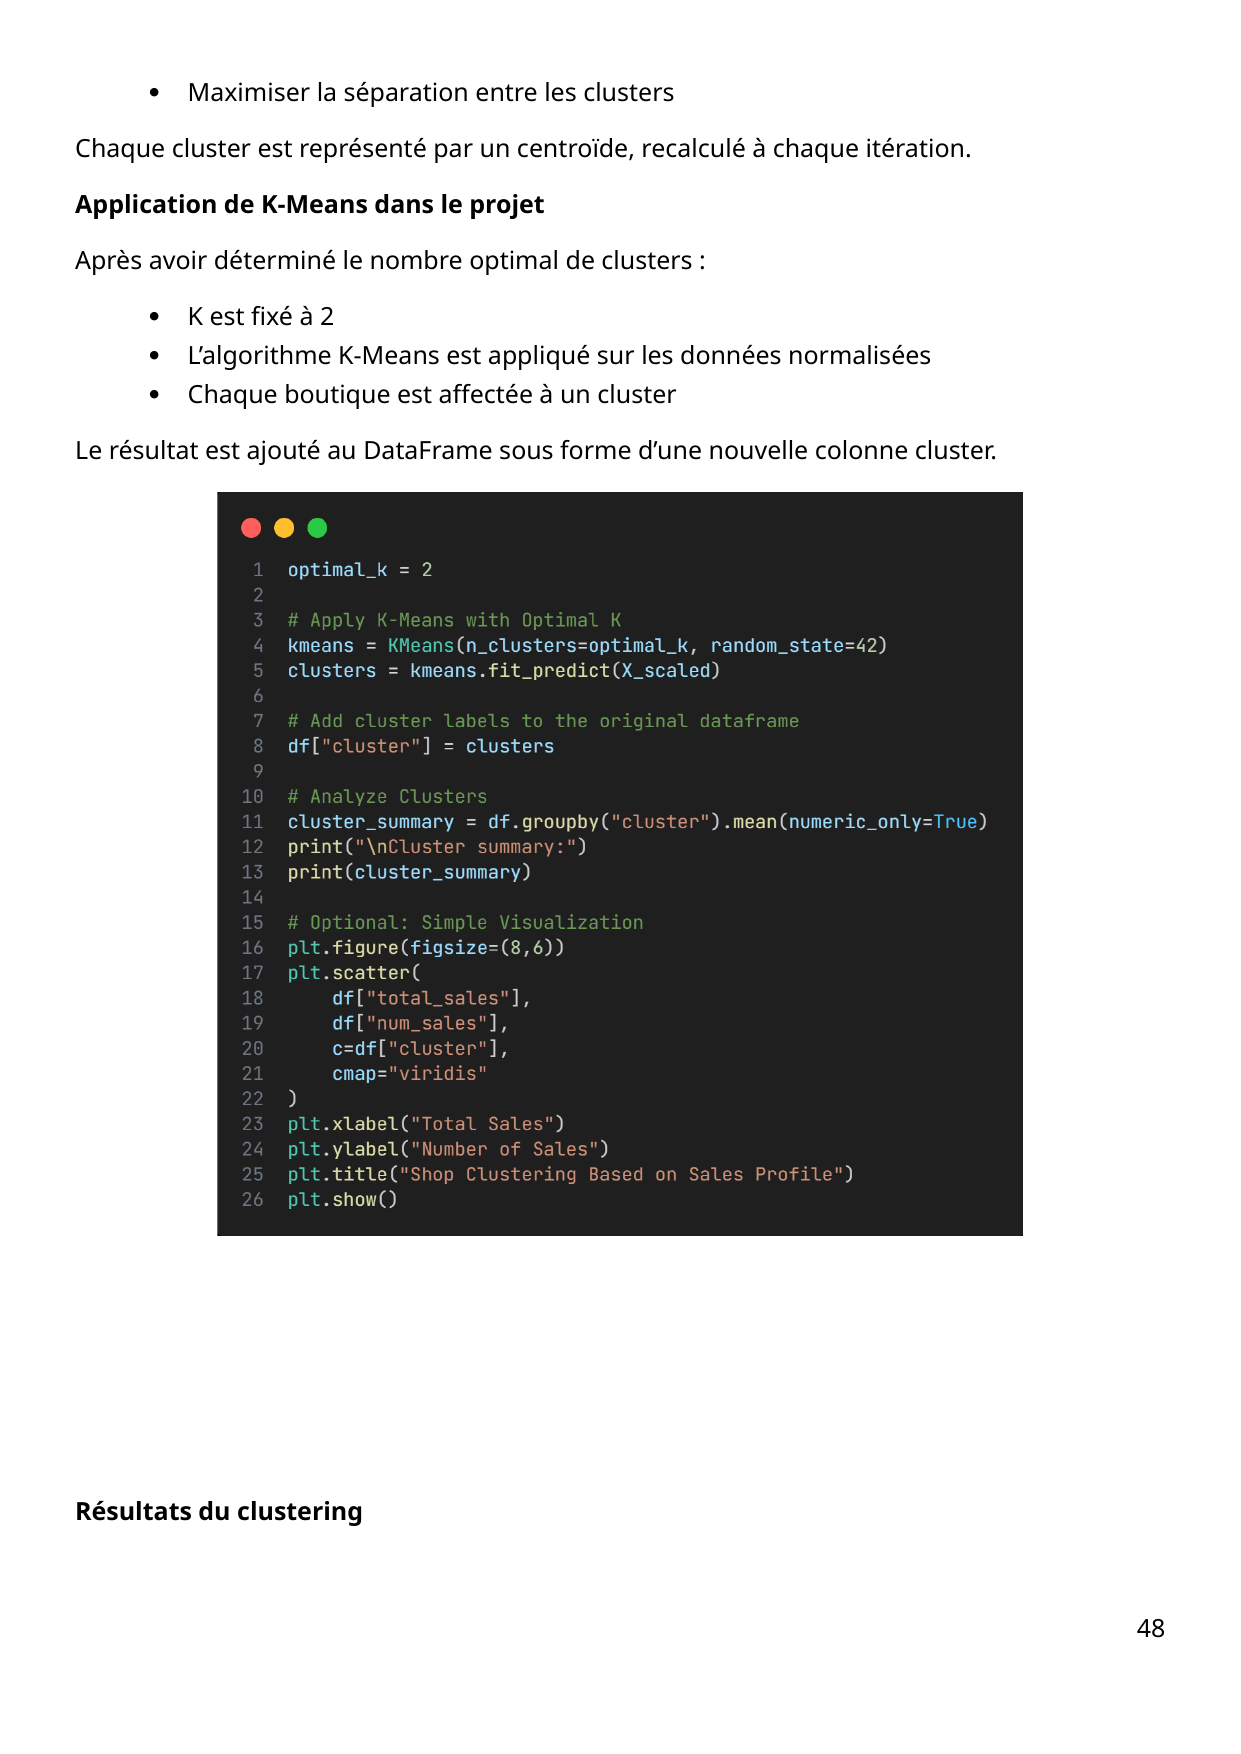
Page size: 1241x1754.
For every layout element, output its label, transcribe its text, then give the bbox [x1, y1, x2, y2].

text Après avoir déterminé le nombre optimal de clusters : [75, 242, 1165, 277]
list Maximiser la séparation entre les clusters [150, 75, 1165, 109]
text Le résultat est ajouté au DataFrame sous forme d’une nouvelle colonne cluster. [75, 432, 1165, 467]
text Résultats du clustering [75, 1493, 1165, 1527]
list L’algorithme K-Means est appliqué sur les données normalisées [150, 337, 1165, 372]
text Chaque cluster est représenté par un centroïde, recalculé à chaque itération. [75, 131, 1165, 165]
list Chaque boutique est affectée à un cluster [150, 377, 1165, 411]
list K est fixé à 2 [150, 298, 1165, 332]
text Application de K-Means dans le projet [75, 187, 1165, 221]
picture [217, 492, 1023, 1236]
